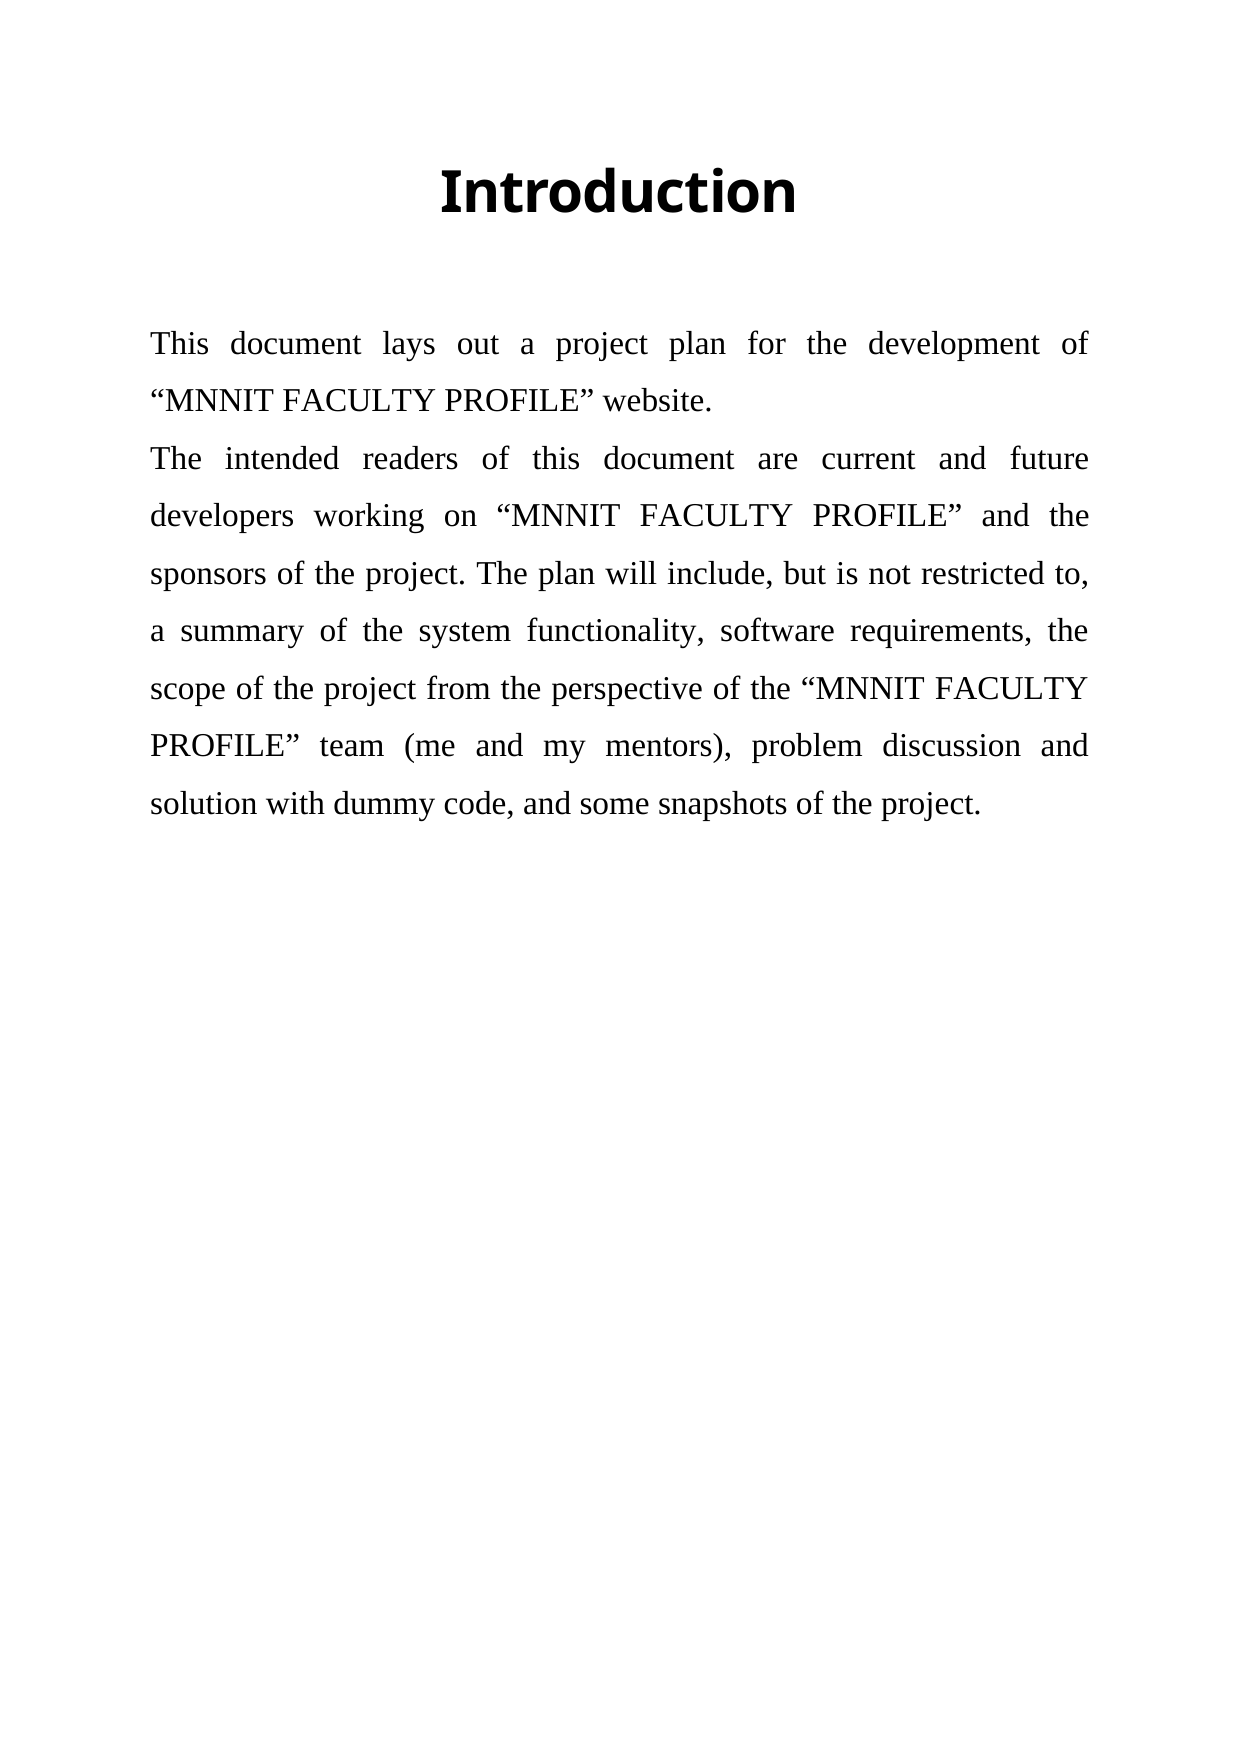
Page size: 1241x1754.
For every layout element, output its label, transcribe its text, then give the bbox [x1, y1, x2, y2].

text This document lays out a project plan for the development of “MNNIT FACULTY PROFILE” website. [150, 323, 1090, 419]
text The intended readers of this document are current and future developers working on “MNNIT FACULTY PROFILE” and the sponsors of the project. The plan will include, but is not restricted to, a summary of the system functionality, software requirements, the scope of the project from the perspective of the “MNNIT FACULTY PROFILE” team (me and my mentors), problem discussion and solution with dummy code, and some snapshots of the project. [150, 438, 1090, 822]
title Introduction [150, 150, 1090, 229]
